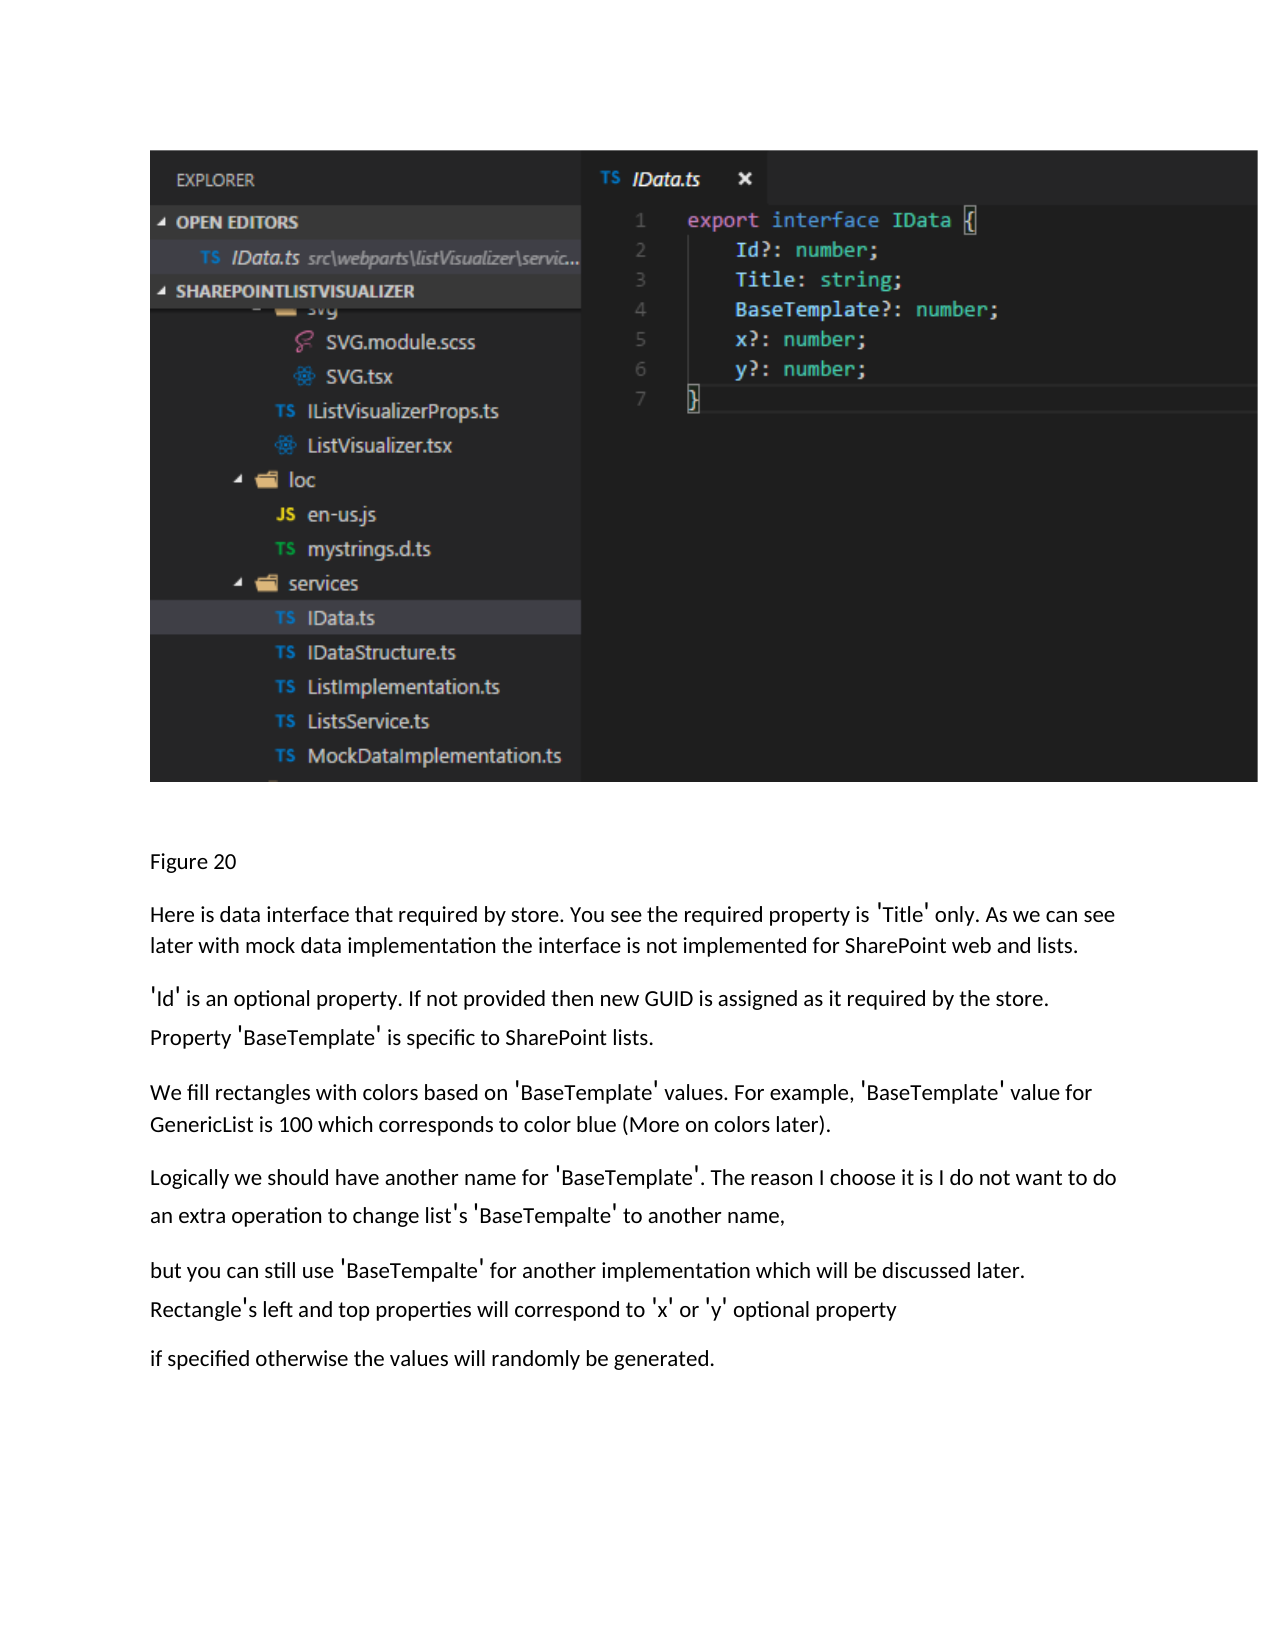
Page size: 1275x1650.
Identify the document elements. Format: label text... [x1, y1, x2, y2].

text but you can still use 'BaseTempalte' for another implementation which will be discussed later. Rectangle's left and top properties will correspond to 'x' or 'y' optional property [150, 1250, 1125, 1324]
text Here is data interface that required by store. You see the required property is 'Title' only. As we can see later with mock data implementation the interface is not implemented for SharePoint web and lists. [150, 894, 1125, 960]
text Figure 20 [150, 847, 1125, 875]
text We fill rectangles with colors based on 'BaseTemplate' values. For example, 'BaseTemplate' value for GenericList is 100 which corresponds to color blue (More on colors later). [150, 1072, 1125, 1138]
text if specified otherwise the values will randomly be generated. [150, 1344, 1125, 1372]
text Logically we should have another name for 'BaseTemplate'. The reason I choose it is I do not want to do an extra operation to change list's 'BaseTempalte' to another name, [150, 1157, 1125, 1231]
text 'Id' is an optional property. If not provided then new GUID is assigned as it required by the store. Property 'BaseTemplate' is specific to SharePoint lists. [150, 978, 1125, 1053]
picture [150, 150, 1258, 782]
